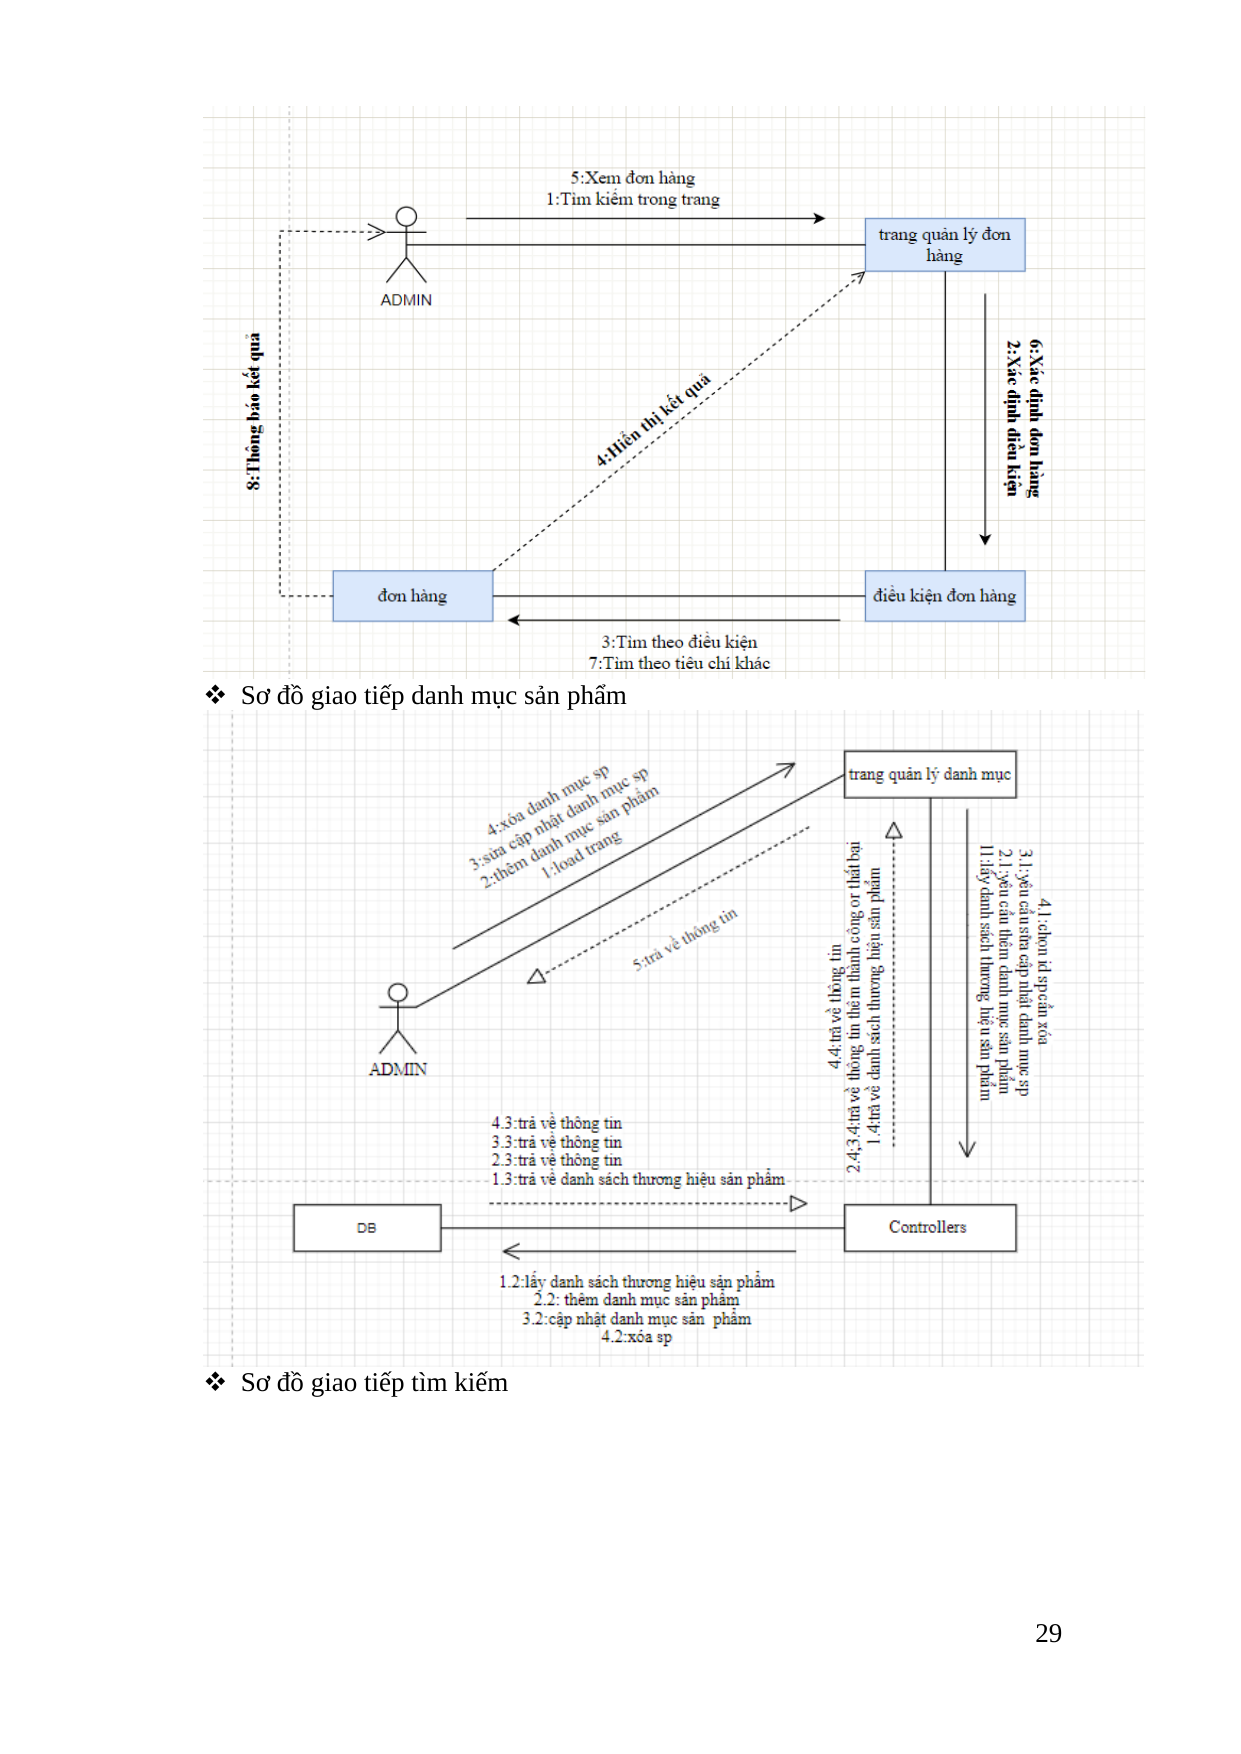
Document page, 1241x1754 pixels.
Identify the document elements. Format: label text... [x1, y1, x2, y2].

list Sơ đồ giao tiếp danh mục sản phẩm [203, 679, 1062, 710]
picture [203, 106, 1146, 679]
list Sơ đồ giao tiếp tìm kiếm [203, 1367, 1062, 1397]
picture [203, 710, 1144, 1367]
